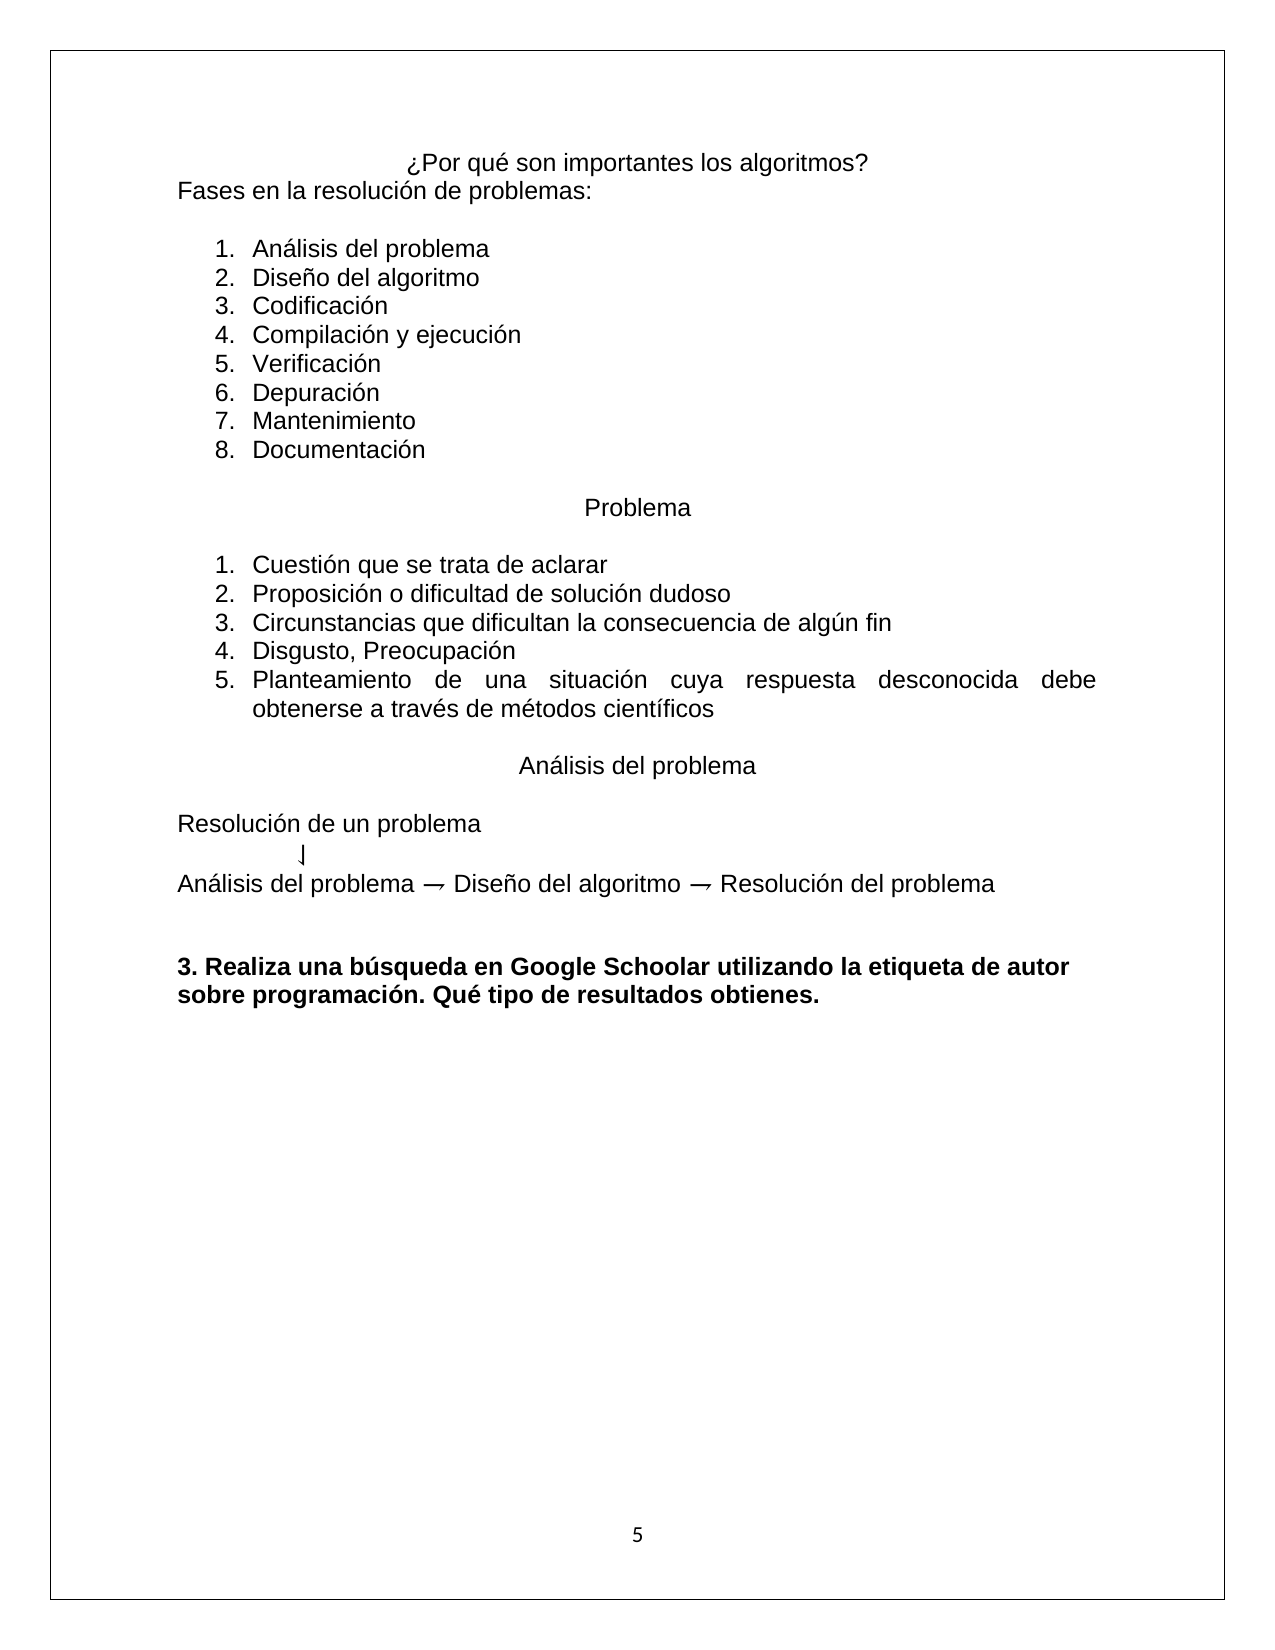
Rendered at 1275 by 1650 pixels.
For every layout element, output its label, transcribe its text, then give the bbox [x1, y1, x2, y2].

text Análisis del problema ⇁ Diseño del algoritmo ⇁ Resolución del problema [177, 868, 1098, 898]
list Compilación y ejecución [214, 320, 1098, 349]
text ⇃ [177, 837, 1098, 868]
text ¿Por qué son importantes los algoritmos? [177, 147, 1098, 176]
list Mantenimiento [214, 406, 1098, 435]
list Documentación [214, 435, 1098, 464]
text Análisis del problema [177, 751, 1098, 780]
list Circunstancias que dificultan la consecuencia de algún fin [214, 607, 1098, 636]
list Cuestión que se trata de aclarar [214, 550, 1098, 579]
list Planteamiento de una situación cuya respuesta desconocida debe obtenerse a través de métodos científicos [214, 665, 1098, 722]
list Proposición o dificultad de solución dudoso [214, 579, 1098, 607]
list Disgusto, Preocupación [214, 636, 1098, 665]
list Verificación [214, 349, 1098, 377]
list Diseño del algoritmo [214, 262, 1098, 291]
text Fases en la resolución de problemas: [177, 176, 1098, 205]
list Análisis del problema [214, 234, 1098, 262]
list Depuración [214, 377, 1098, 406]
text Resolución de un problema [177, 809, 1098, 837]
text Problema [177, 492, 1098, 521]
text 3. Realiza una búsqueda en Google Schoolar utilizando la etiqueta de autor sobre programación. Qué tipo de resultados obtienes. [177, 951, 1098, 1009]
list Codificación [214, 291, 1098, 320]
